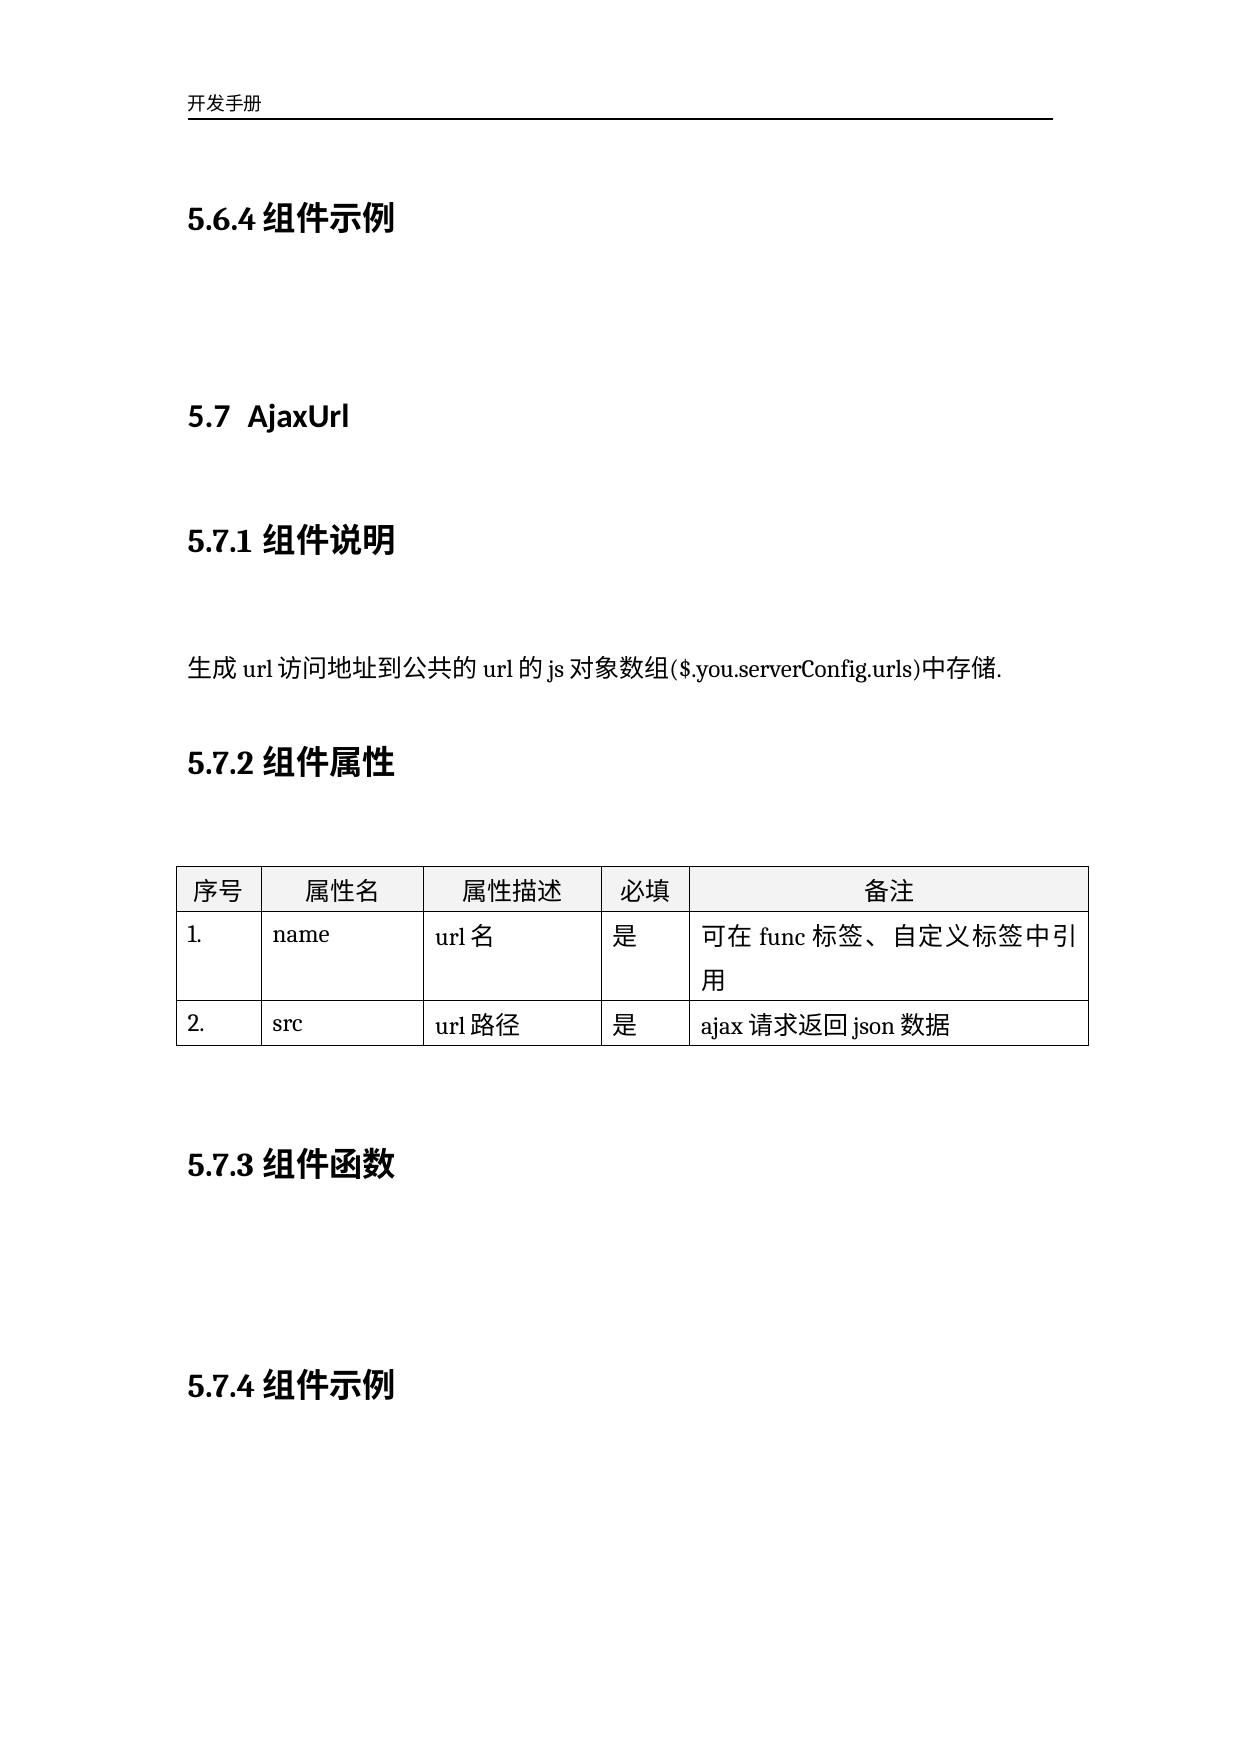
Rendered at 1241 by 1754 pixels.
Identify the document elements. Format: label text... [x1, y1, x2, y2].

table_header 必填 [602, 867, 689, 911]
table_header 属性描述 [424, 867, 601, 911]
subtitle 组件示例 [187, 172, 1053, 260]
table_cell [177, 912, 261, 1000]
subtitle 组件属性 [187, 716, 1053, 804]
table_cell 是 [602, 1001, 689, 1045]
subtitle 组件说明 [187, 494, 1053, 582]
table_cell ajax请求返回json数据 [690, 1001, 1088, 1045]
text 生成url访问地址到公共的url的js对象数组($.you.serverConfig.urls)中存储. [187, 644, 1053, 689]
table_cell [177, 1001, 261, 1045]
table_cell 可在func标签、自定义标签中引用 [690, 912, 1088, 1000]
table_header 序号 [177, 867, 261, 911]
table_header 属性名 [262, 867, 423, 911]
table_cell name [262, 912, 423, 1000]
table_cell url路径 [424, 1001, 601, 1045]
subtitle AjaxUrl [187, 393, 1053, 437]
table_cell url名 [424, 912, 601, 1000]
table_cell 是 [602, 912, 689, 1000]
table_cell src [262, 1001, 423, 1045]
table_header 备注 [690, 867, 1088, 911]
subtitle 组件示例 [187, 1339, 1053, 1427]
subtitle 组件函数 [187, 1118, 1053, 1206]
